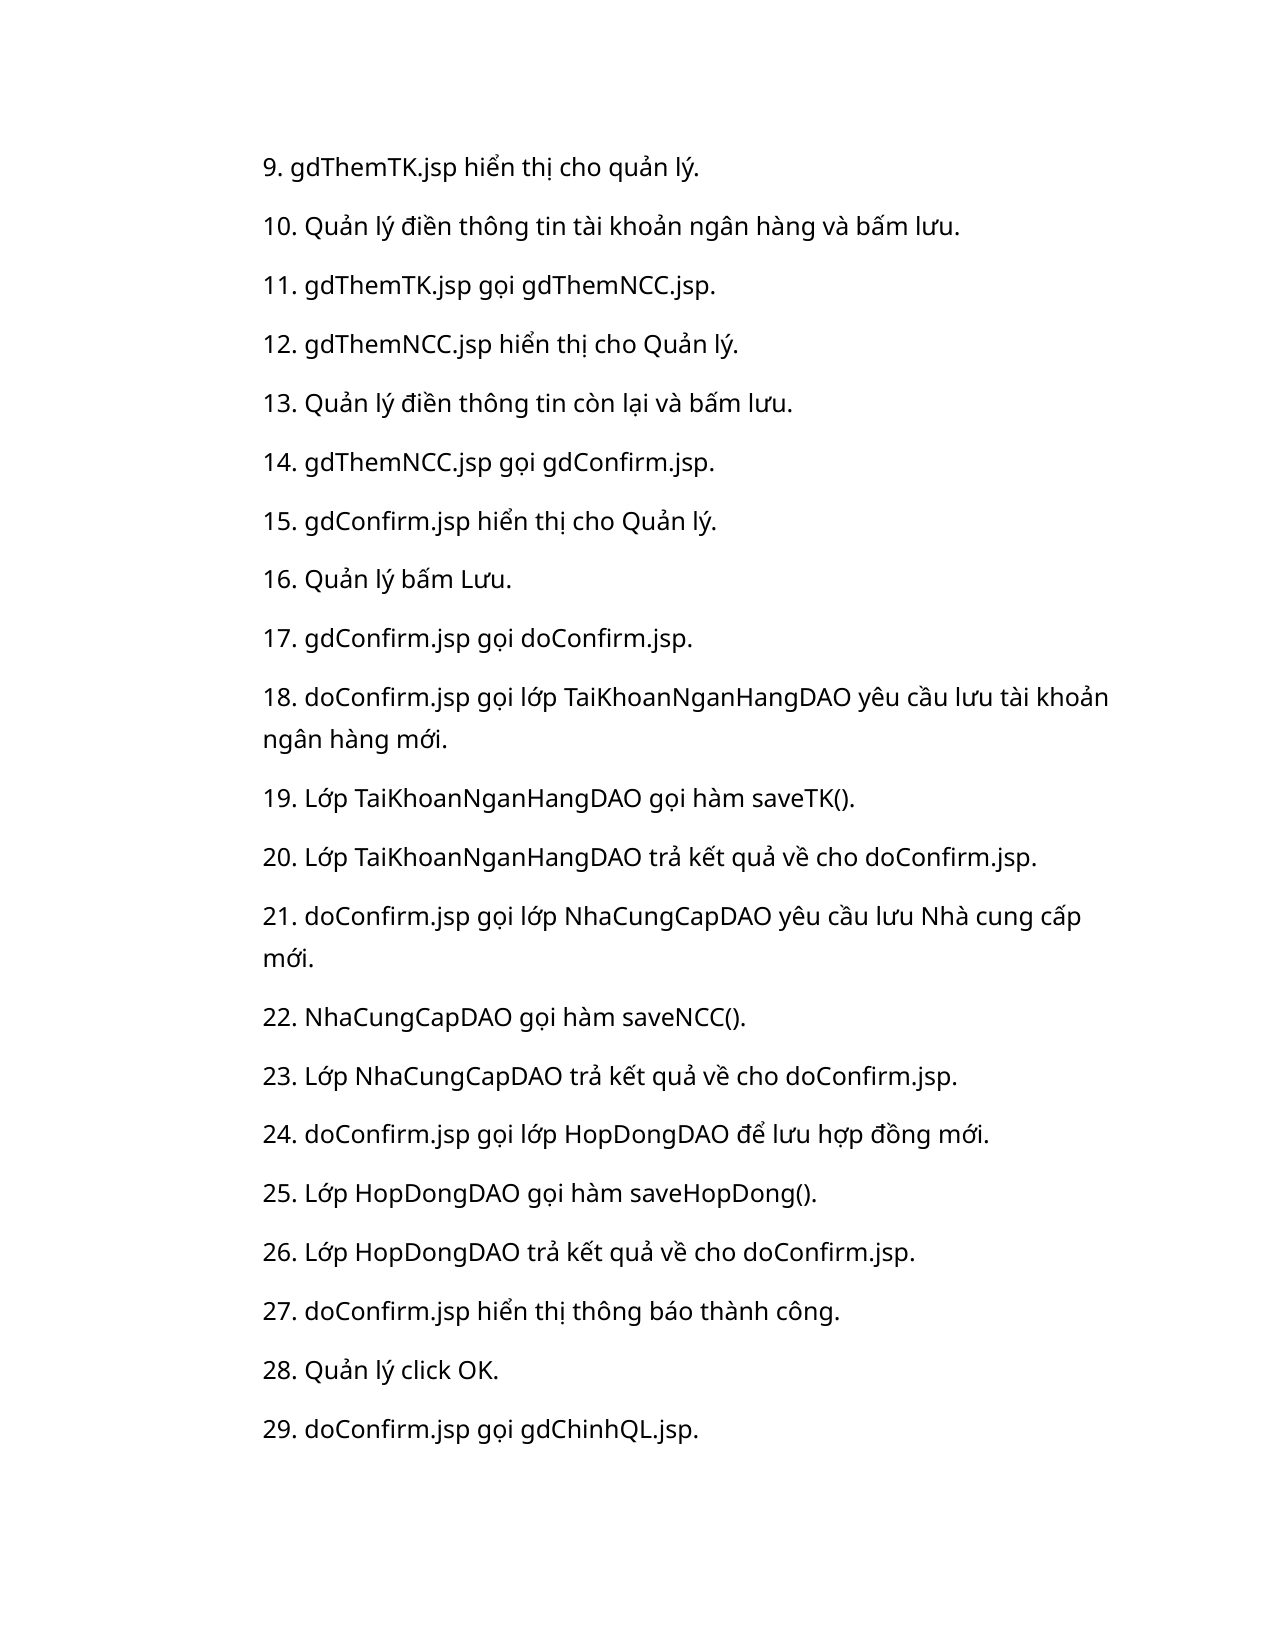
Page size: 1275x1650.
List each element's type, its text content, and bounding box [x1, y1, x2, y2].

text 24. doConfirm.jsp gọi lớp HopDongDAO để lưu hợp đồng mới. [262, 1117, 1125, 1151]
text 19. Lớp TaiKhoanNganHangDAO gọi hàm saveTK(). [262, 781, 1125, 815]
text 17. gdConfirm.jsp gọi doConfirm.jsp. [262, 621, 1125, 655]
text 27. doConfirm.jsp hiển thị thông báo thành công. [262, 1294, 1125, 1328]
text 22. NhaCungCapDAO gọi hàm saveNCC(). [262, 999, 1125, 1033]
text 13. Quản lý điền thông tin còn lại và bấm lưu. [262, 385, 1125, 419]
text 14. gdThemNCC.jsp gọi gdConfirm.jsp. [262, 444, 1125, 478]
text 11. gdThemTK.jsp gọi gdThemNCC.jsp. [262, 268, 1125, 302]
text 10. Quản lý điền thông tin tài khoản ngân hàng và bấm lưu. [262, 209, 1125, 243]
text 18. doConfirm.jsp gọi lớp TaiKhoanNganHangDAO yêu cầu lưu tài khoản ngân hàng mới. [262, 680, 1125, 756]
text 20. Lớp TaiKhoanNganHangDAO trả kết quả về cho doConfirm.jsp. [262, 839, 1125, 874]
text 21. doConfirm.jsp gọi lớp NhaCungCapDAO yêu cầu lưu Nhà cung cấp mới. [262, 898, 1125, 975]
text 9. gdThemTK.jsp hiển thị cho quản lý. [262, 150, 1125, 184]
text 25. Lớp HopDongDAO gọi hàm saveHopDong(). [262, 1176, 1125, 1210]
text 28. Quản lý click OK. [262, 1353, 1125, 1387]
text 23. Lớp NhaCungCapDAO trả kết quả về cho doConfirm.jsp. [262, 1058, 1125, 1092]
text 15. gdConfirm.jsp hiển thị cho Quản lý. [262, 503, 1125, 537]
text 29. doConfirm.jsp gọi gdChinhQL.jsp. [262, 1411, 1125, 1446]
text 16. Quản lý bấm Lưu. [262, 562, 1125, 596]
text 26. Lớp HopDongDAO trả kết quả về cho doConfirm.jsp. [262, 1235, 1125, 1269]
text 12. gdThemNCC.jsp hiển thị cho Quản lý. [262, 327, 1125, 361]
